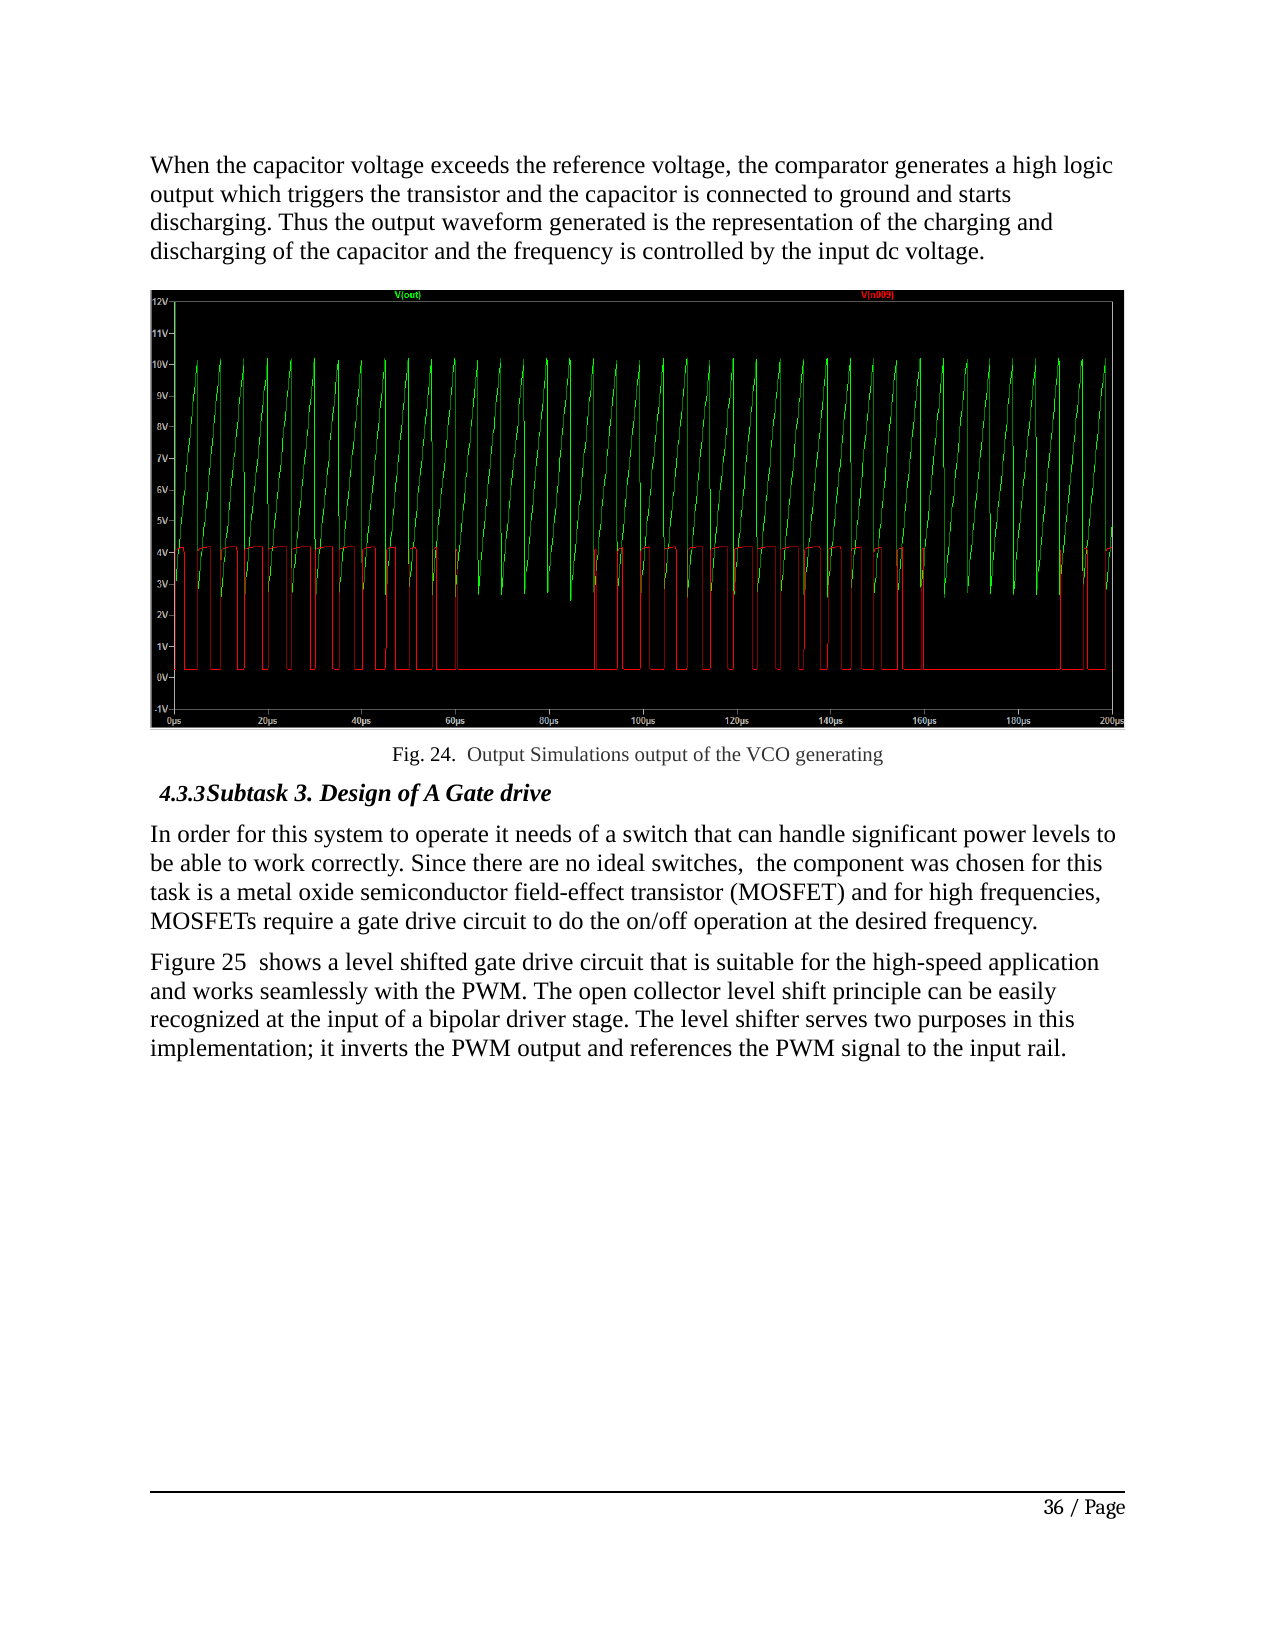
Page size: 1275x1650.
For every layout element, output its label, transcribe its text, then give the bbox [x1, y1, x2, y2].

picture [150, 290, 1125, 730]
text Output Simulations output of the VCO generating [150, 742, 1125, 766]
text In order for this system to operate it needs of a switch that can handle significant power levels to be able to work correctly. Since there are no ideal switches, the component was chosen for this task is a metal oxide semiconductor field-effect transistor (MOSFET) and for high frequencies, MOSFETs require a gate drive circuit to do the on/off operation at the desired frequency. [150, 819, 1125, 934]
text Figure 25 shows a level shifted gate drive circuit that is suitable for the high-speed application and works seamlessly with the PWM. The open collector level shift principle can be easily recognized at the input of a bipolar driver stage. The level shifter serves two purposes in this implementation; it inverts the PWM output and references the PWM signal to the input rail. [150, 947, 1125, 1062]
subtitle Subtask 3. Design of A Gate drive [159, 778, 1125, 807]
text When the capacitor voltage exceeds the reference voltage, the comparator generates a high logic output which triggers the transistor and the capacitor is connected to ground and starts discharging. Thus the output waveform generated is the representation of the charging and discharging of the capacitor and the frequency is controlled by the input dc voltage. [150, 150, 1125, 265]
